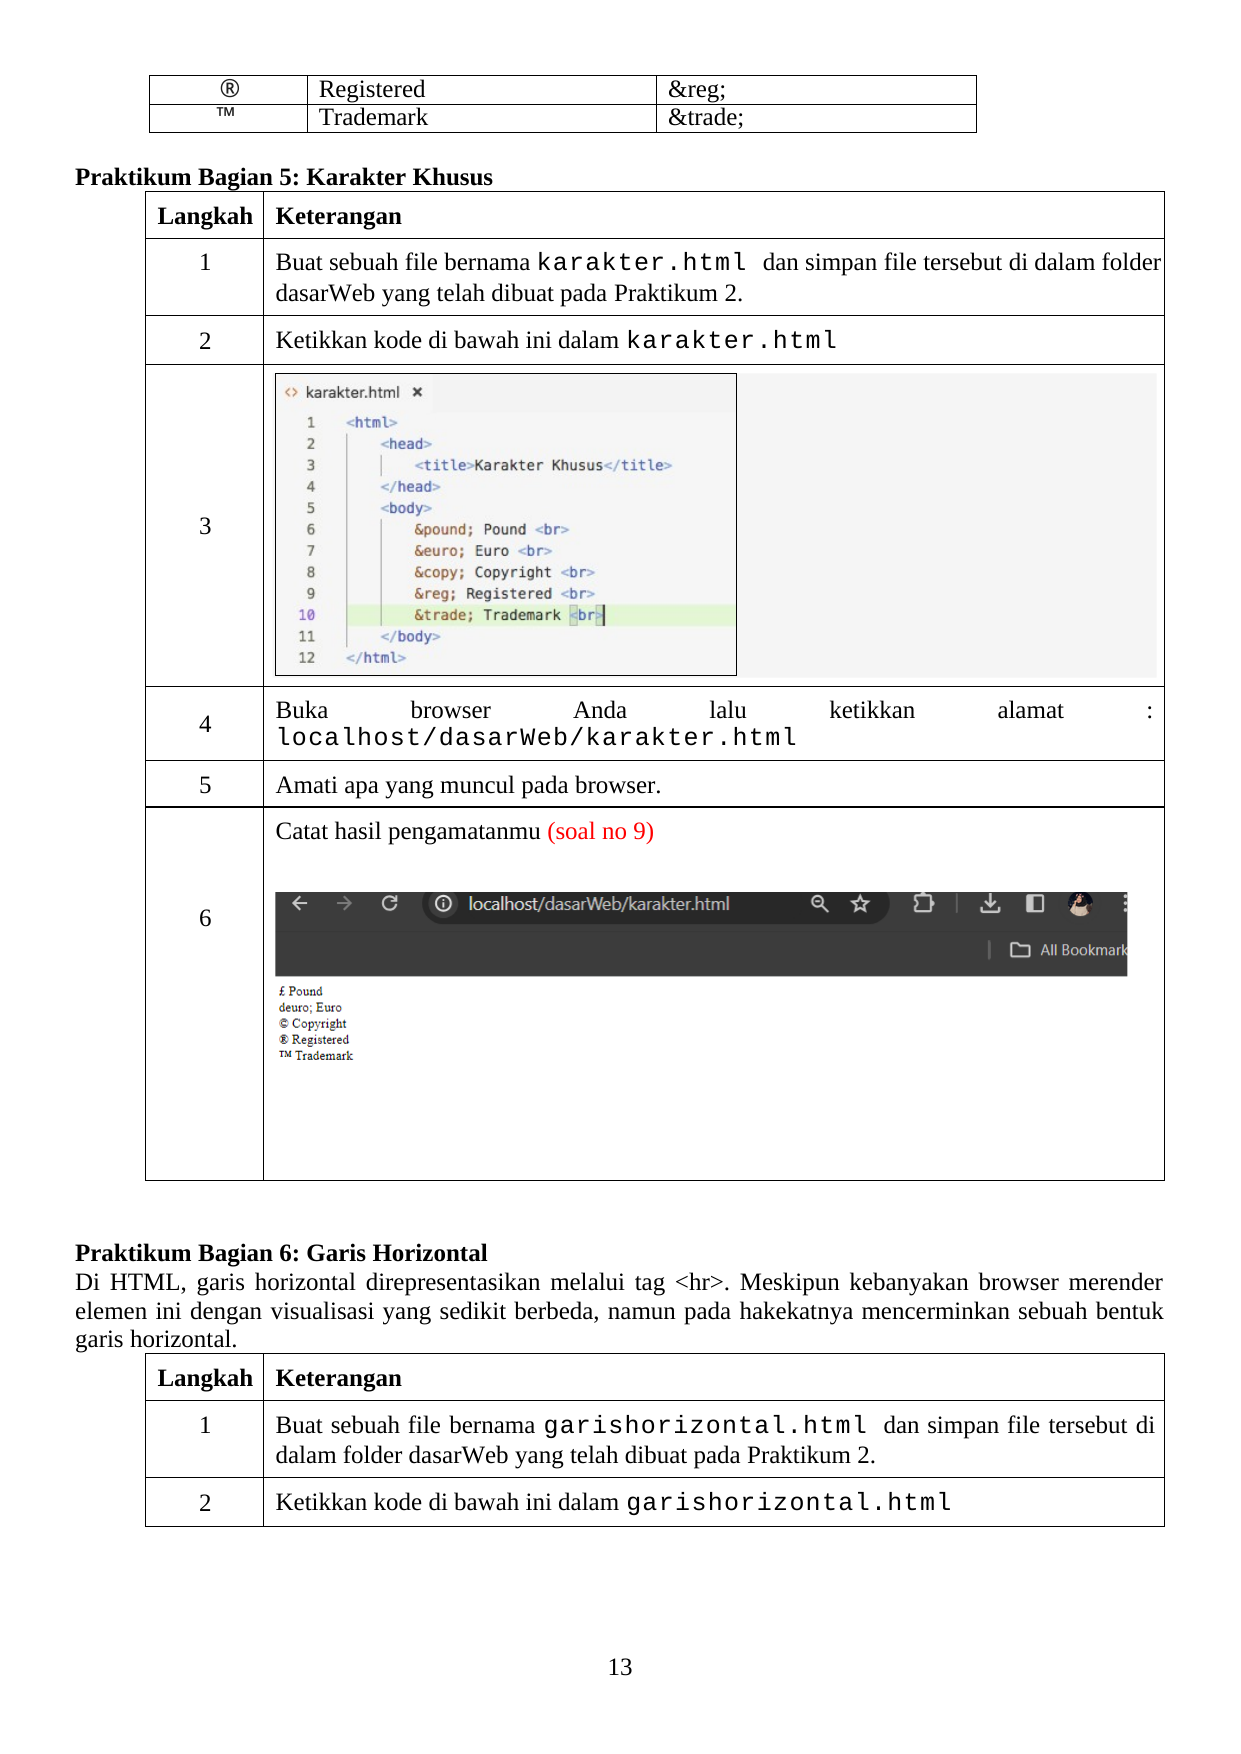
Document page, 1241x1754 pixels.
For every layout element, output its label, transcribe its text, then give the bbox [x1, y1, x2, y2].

table_header Registered [308, 76, 656, 103]
subtitle Praktikum Bagian 5: Karakter Khusus [75, 162, 1211, 191]
table_cell Buat sebuah file bernama garishorizontal.html dan simpan file tersebut di dalam folder dasarWeb yang telah dibuat pada Praktikum 2. [264, 1401, 1164, 1477]
table_cell 5 [146, 761, 263, 806]
table_cell 3 [146, 365, 263, 686]
table_cell Amati apa yang muncul pada browser. [264, 761, 1164, 806]
table_cell ™ [150, 105, 307, 132]
table_cell 4 [146, 687, 263, 760]
table_cell Buka browser Anda lalu ketikkan alamat : localhost/dasarWeb/karakter.html [264, 687, 1164, 760]
text Praktikum Bagian 6: Garis Horizontal [75, 1238, 1211, 1267]
table_header Keterangan [264, 192, 1164, 237]
table_cell Buat sebuah file bernama karakter.html dan simpan file tersebut di dalam folder dasarWeb yang telah dibuat pada Praktikum 2. [264, 239, 1164, 315]
table_header Langkah [146, 192, 263, 237]
table_cell 1 [146, 1401, 263, 1477]
table_header Keterangan [264, 1354, 1164, 1400]
table_cell 1 [146, 239, 263, 315]
table_cell [264, 365, 1164, 686]
table_header Langkah [146, 1354, 263, 1400]
table_cell 2 [146, 1478, 263, 1526]
text Di HTML, garis horizontal direpresentasikan melalui tag <hr>. Meskipun kebanyakan browser merender elemen ini dengan visualisasi yang sedikit berbeda, namun pada hakekatnya mencerminkan sebuah bentuk garis horizontal. [75, 1267, 1164, 1353]
table_header ® [150, 76, 307, 103]
table_cell Ketikkan kode di bawah ini dalam garishorizontal.html [264, 1478, 1164, 1526]
table_header &reg; [657, 76, 976, 103]
table_cell 6 [146, 808, 263, 1180]
table_cell &trade; [657, 105, 976, 132]
table_cell Ketikkan kode di bawah ini dalam karakter.html [264, 316, 1164, 364]
table_cell Trademark [308, 105, 656, 132]
table_cell Catat hasil pengamatanmu (soal no 9) [264, 808, 1164, 1180]
table_cell 2 [146, 316, 263, 364]
picture [275, 892, 1128, 1104]
